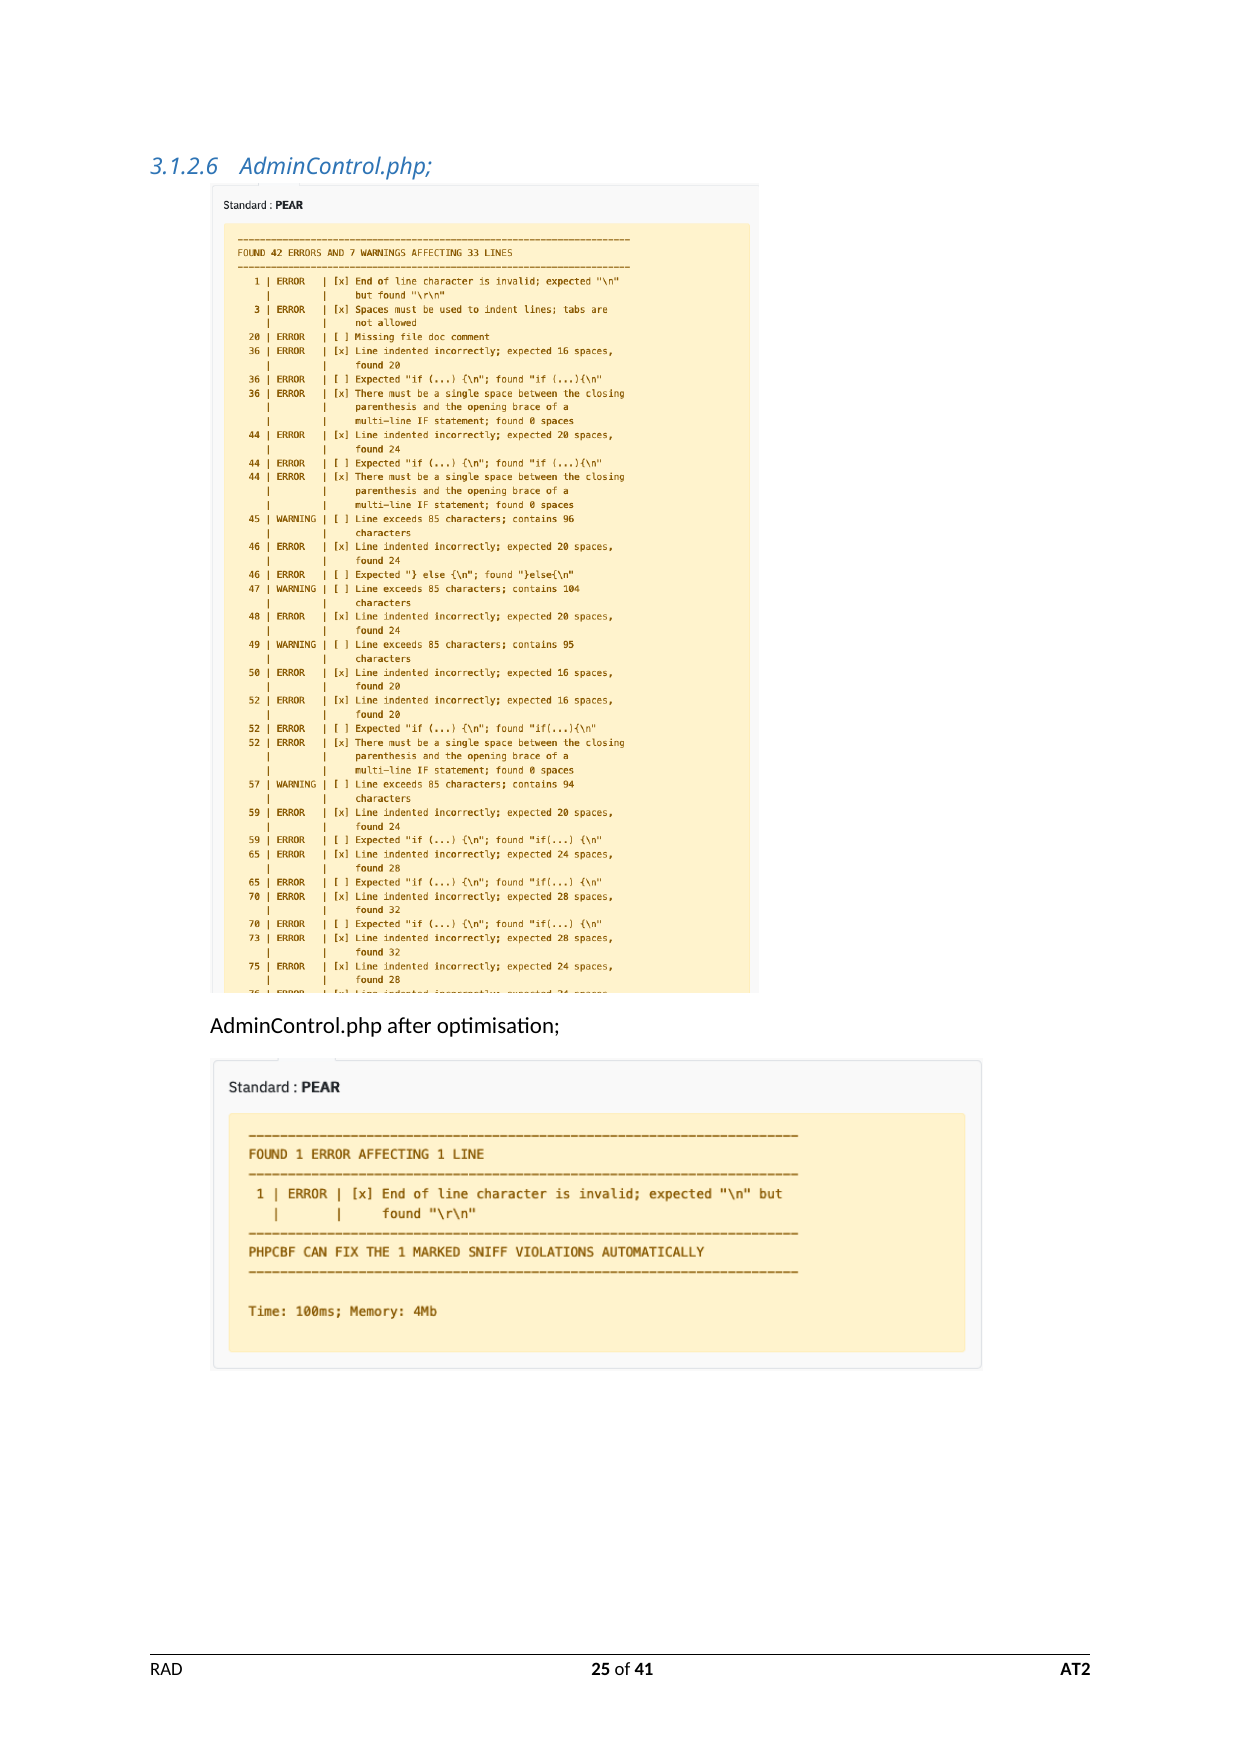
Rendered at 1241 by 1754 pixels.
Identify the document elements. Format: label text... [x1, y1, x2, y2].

subtitle AdminControl.php; [150, 150, 1090, 181]
picture [210, 1058, 983, 1371]
text AdminControl.php after optimisation; [210, 1011, 1090, 1039]
picture [210, 183, 759, 993]
